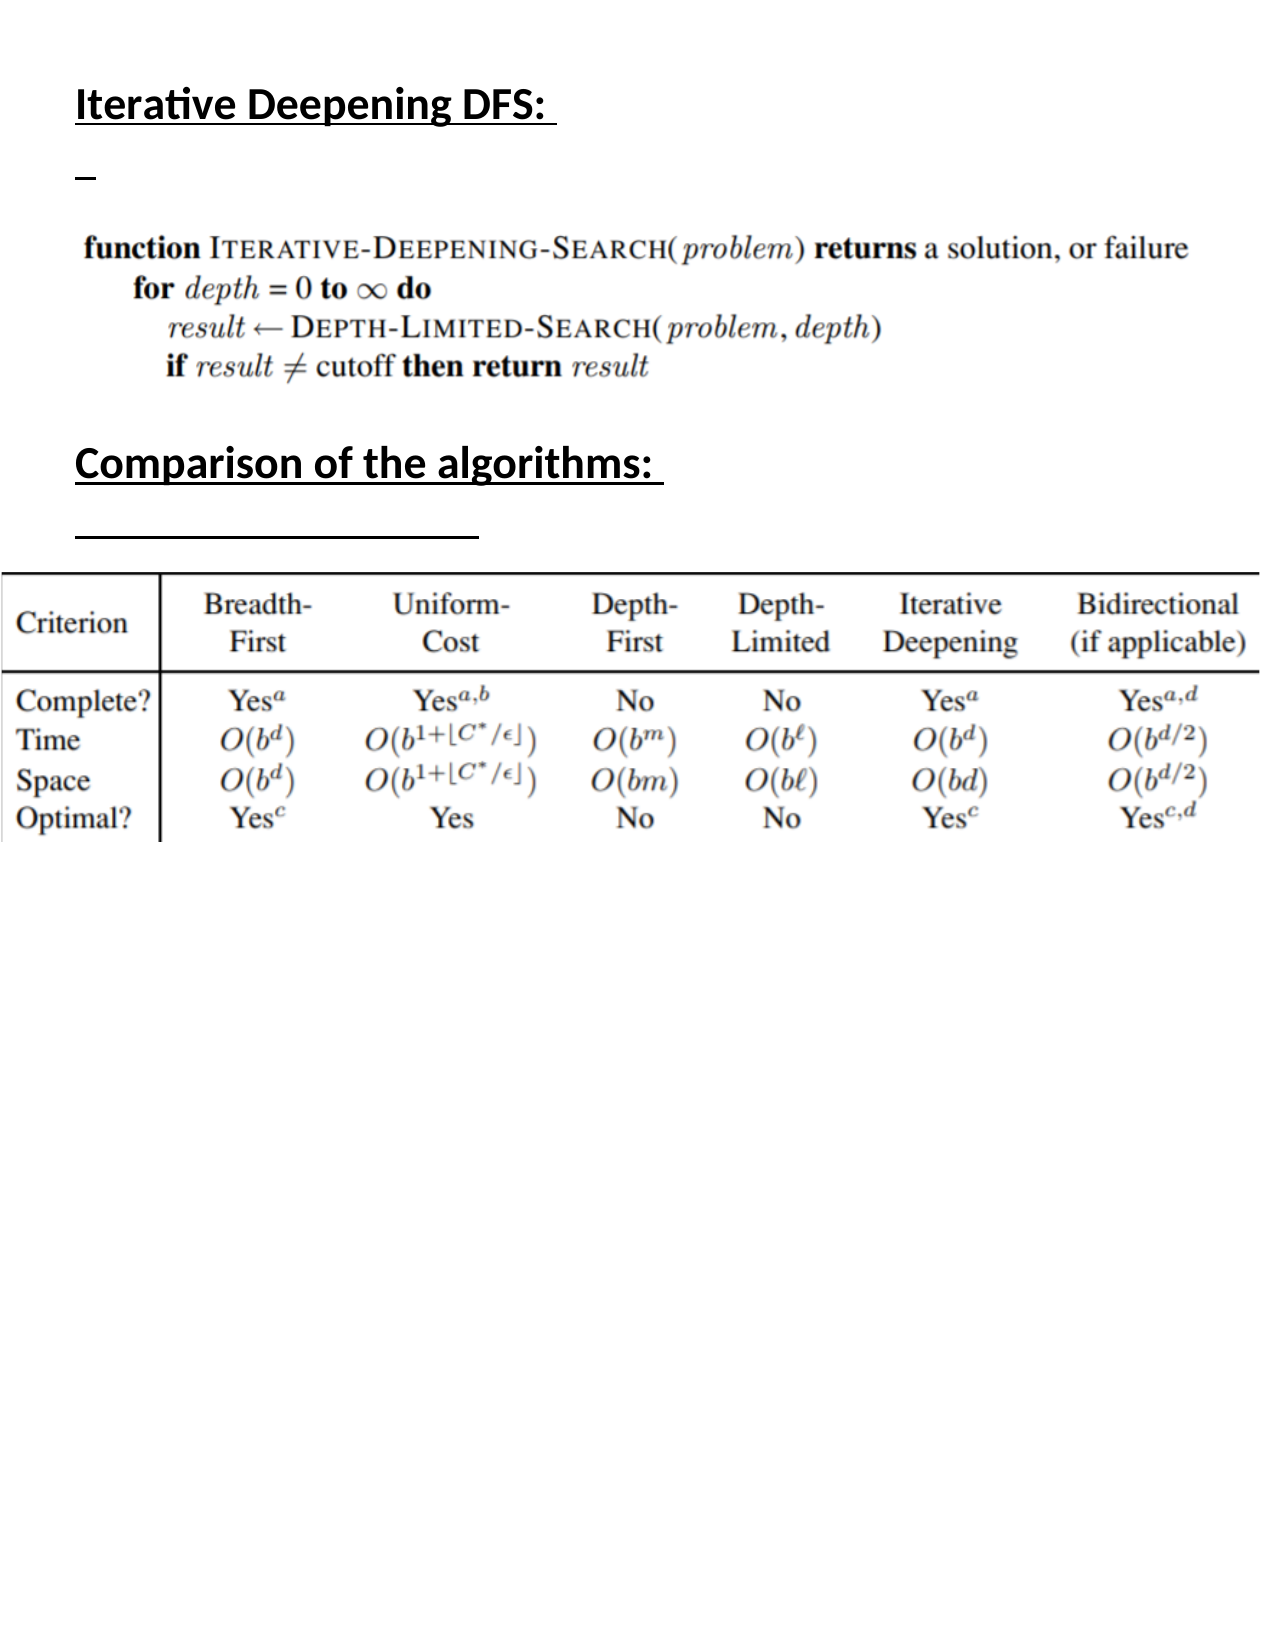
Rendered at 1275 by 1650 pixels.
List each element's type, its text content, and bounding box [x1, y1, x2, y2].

text Comparison of the algorithms: [75, 276, 1200, 490]
picture [0, 572, 1260, 841]
text Iterative Deepening DFS: [75, 75, 1200, 131]
picture [75, 213, 1196, 394]
